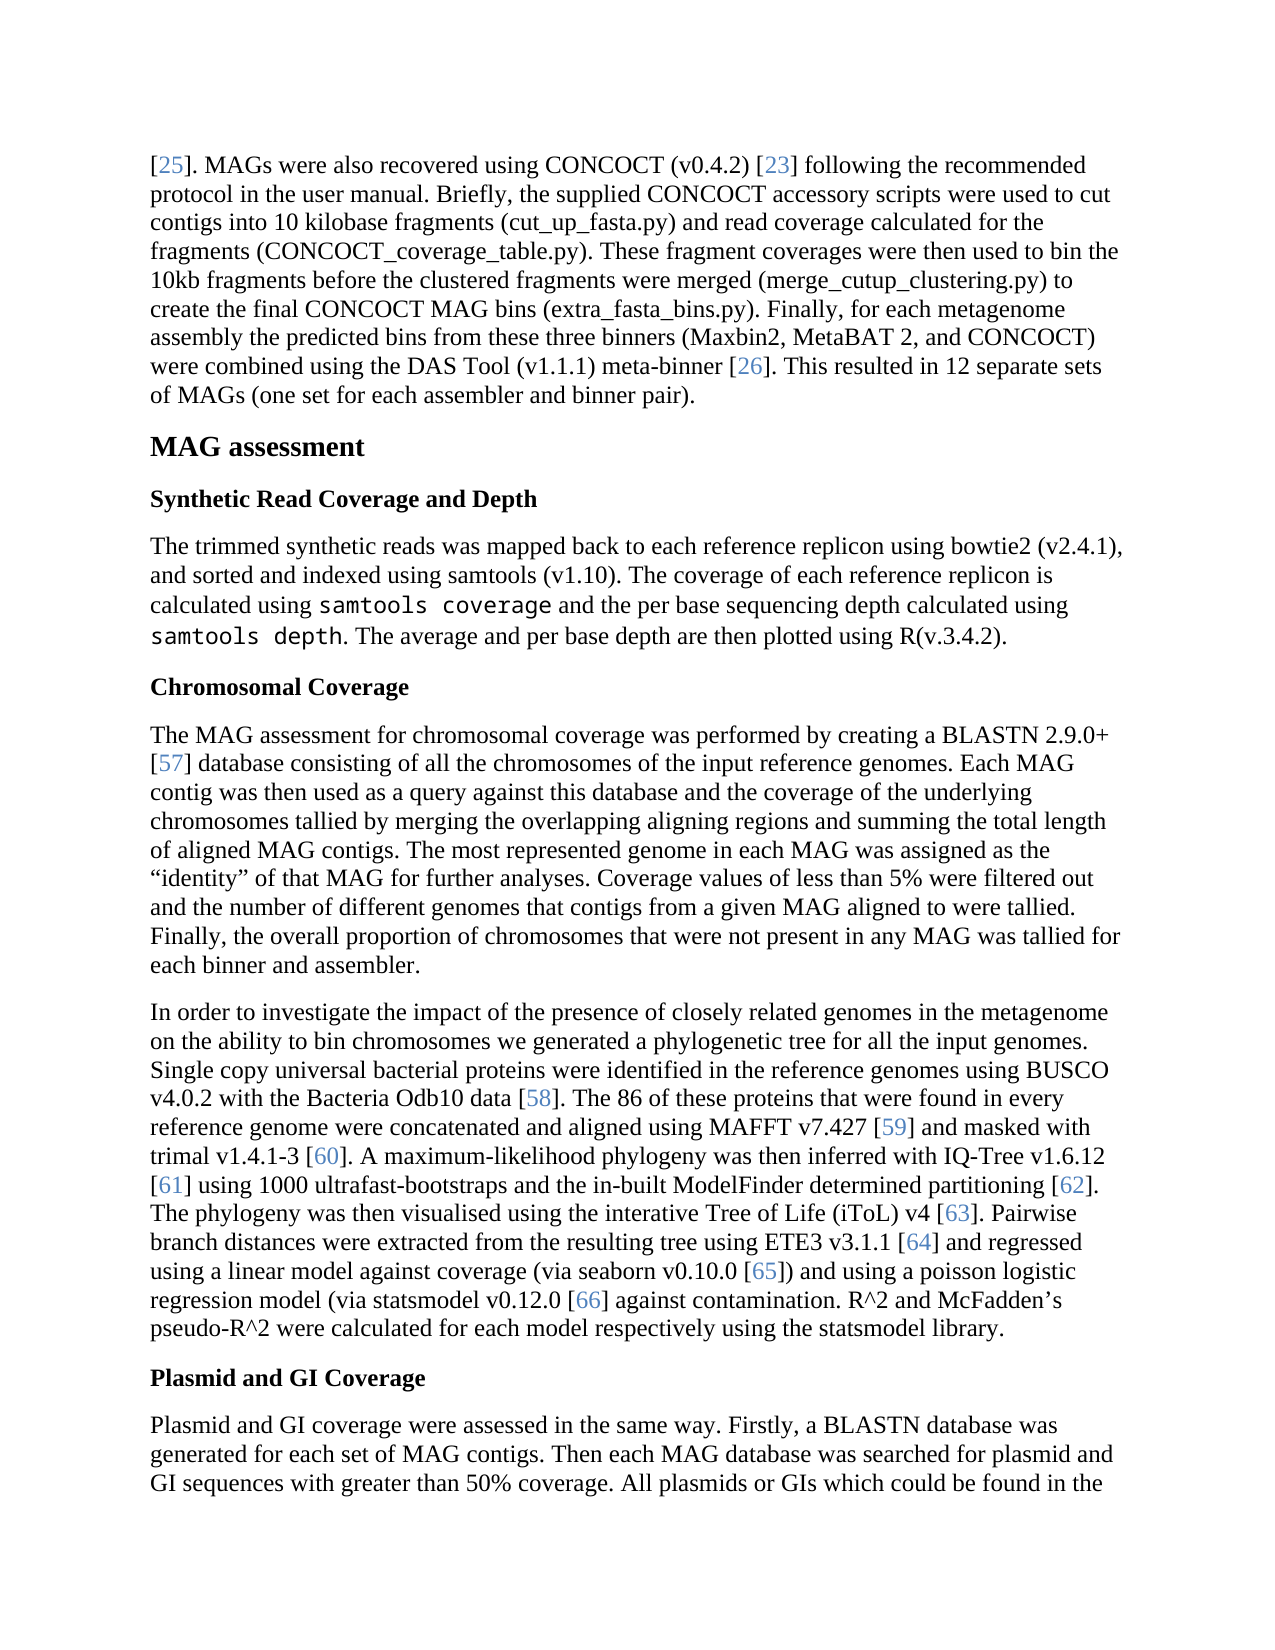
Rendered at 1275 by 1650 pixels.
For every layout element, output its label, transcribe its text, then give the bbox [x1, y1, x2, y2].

text The trimmed synthetic reads was mapped back to each reference replicon using bowtie2 (v2.4.1), and sorted and indexed using samtools (v1.10). The coverage of each reference replicon is calculated using samtools coverage and the per base sequencing depth calculated using samtools depth. The average and per base depth are then plotted using R(v.3.4.2). [150, 531, 1125, 651]
subtitle MAG assessment [150, 429, 1125, 463]
text The MAG assessment for chromosomal coverage was performed by creating a BLASTN 2.9.0+ [57] database consisting of all the chromosomes of the input reference genomes. Each MAG contig was then used as a query against this database and the coverage of the underlying chromosomes tallied by merging the overlapping aligning regions and summing the total length of aligned MAG contigs. The most represented genome in each MAG was assigned as the “identity” of that MAG for further analyses. Coverage values of less than 5% were filtered out and the number of different genomes that contigs from a given MAG aligned to were tallied. Finally, the overall proportion of chromosomes that were not present in any MAG was tallied for each binner and assembler. [150, 720, 1125, 978]
subtitle Chromosomal Coverage [150, 672, 1125, 701]
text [150, 150, 1125, 409]
subtitle Plasmid and GI Coverage [150, 1363, 1125, 1392]
text In order to investigate the impact of the presence of closely related genomes in the metagenome on the ability to bin chromosomes we generated a phylogenetic tree for all the input genomes. Single copy universal bacterial proteins were identified in the reference genomes using BUSCO v4.0.2 with the Bacteria Odb10 data [58]. The 86 of these proteins that were found in every reference genome were concatenated and aligned using MAFFT v7.427 [59] and masked with trimal v1.4.1-3 [60]. A maximum-likelihood phylogeny was then inferred with IQ-Tree v1.6.12 [61] using 1000 ultrafast-bootstraps and the in-built ModelFinder determined partitioning [62]. The phylogeny was then visualised using the interative Tree of Life (iToL) v4 [63]. Pairwise branch distances were extracted from the resulting tree using ETE3 v3.1.1 [64] and regressed using a linear model against coverage (via seaborn v0.10.0 [65]) and using a poisson logistic regression model (via statsmodel v0.12.0 [66] against contamination. R^2 and McFadden’s pseudo-R^2 were calculated for each model respectively using the statsmodel library. [150, 997, 1125, 1342]
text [150, 1411, 1125, 1497]
subtitle Synthetic Read Coverage and Depth [150, 484, 1125, 513]
